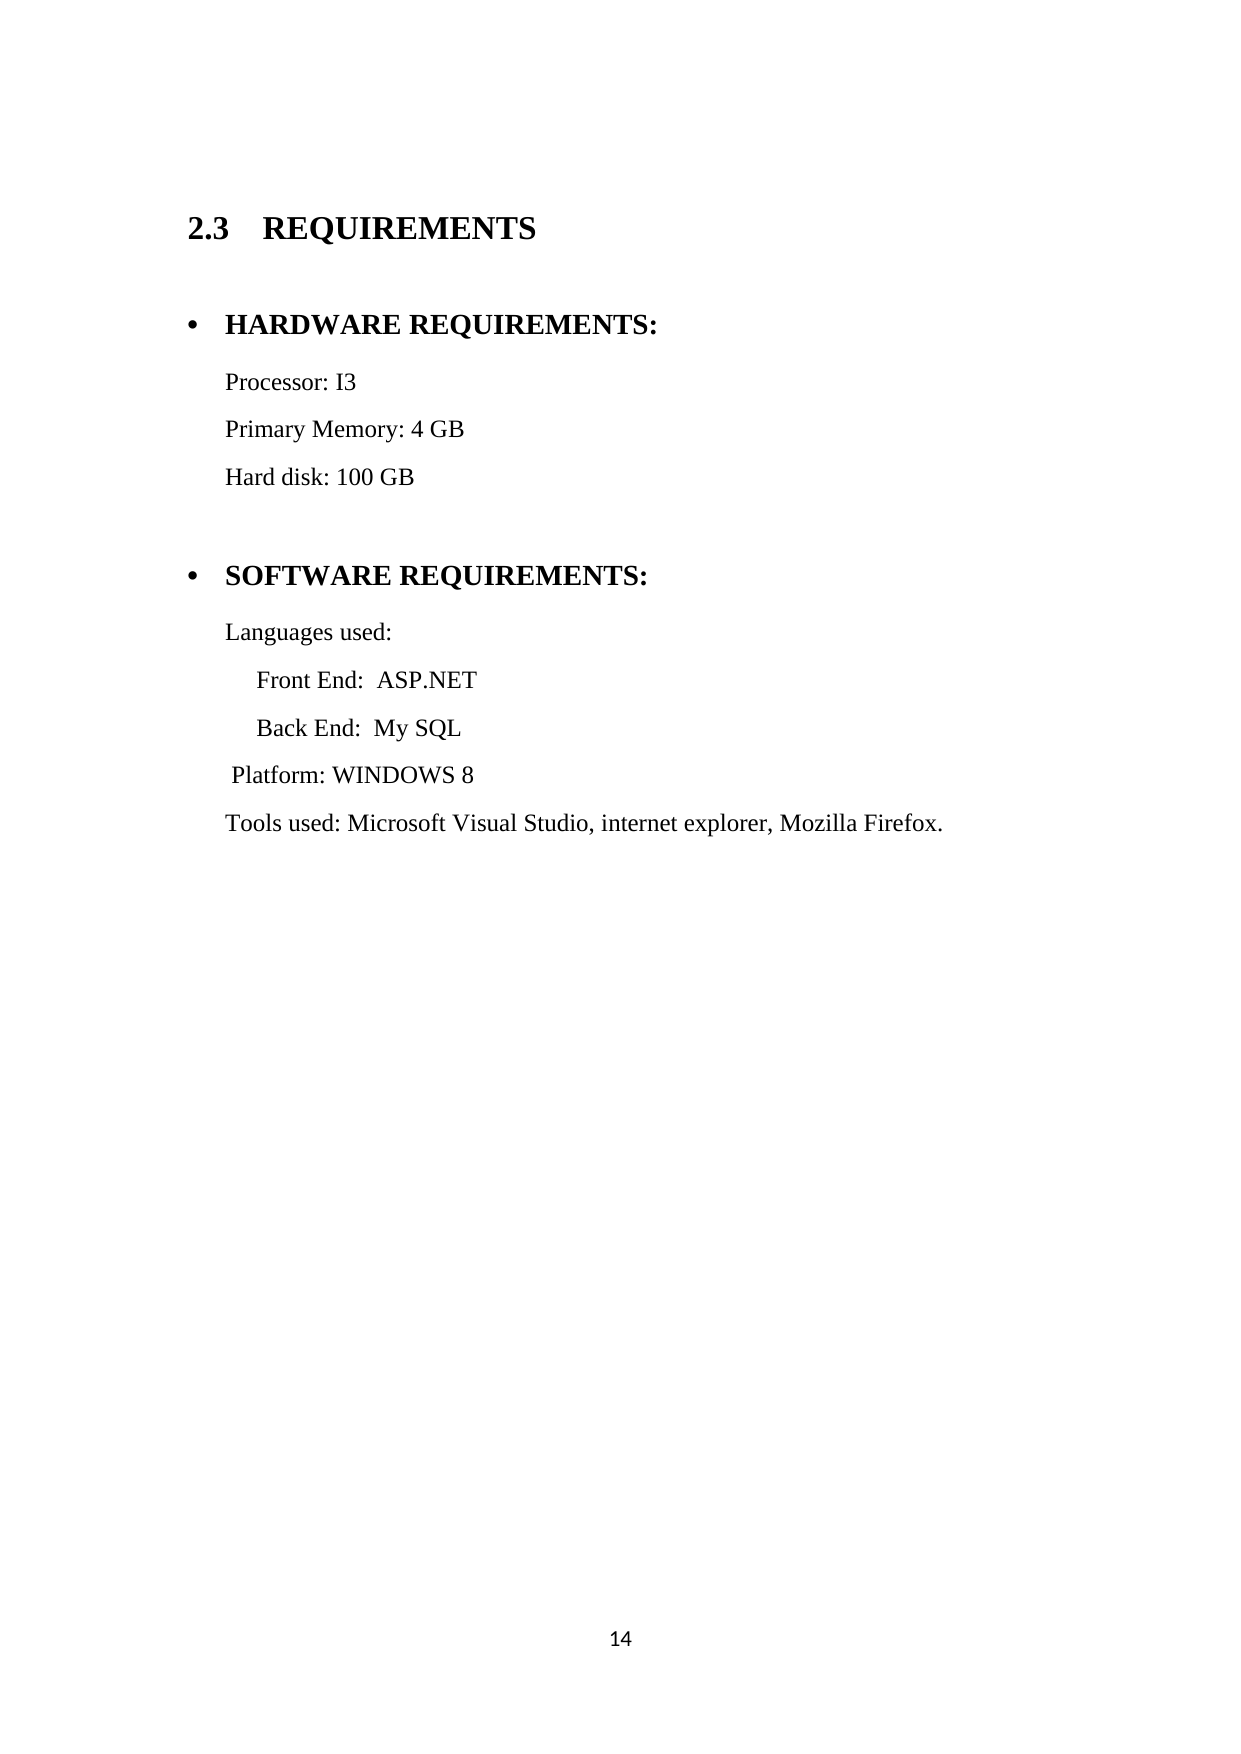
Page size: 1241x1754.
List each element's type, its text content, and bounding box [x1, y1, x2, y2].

text Languages used: [225, 617, 1090, 646]
text Back End: My SQL [150, 713, 1090, 741]
text Tools used: Microsoft Visual Studio, internet explorer, Mozilla Firefox. [225, 808, 1090, 837]
text Primary Memory: 4 GB [225, 414, 1090, 443]
text Front End: ASP.NET [225, 665, 1090, 694]
text Processor: I3 [225, 367, 1090, 396]
list HARDWARE REQUIREMENTS: [187, 307, 1090, 341]
text Hard disk: 100 GB [225, 462, 1090, 491]
list SOFTWARE REQUIREMENTS: [187, 558, 1090, 591]
text Platform: WINDOWS 8 [150, 760, 1090, 789]
list REQUIREMENTS [187, 208, 1090, 246]
